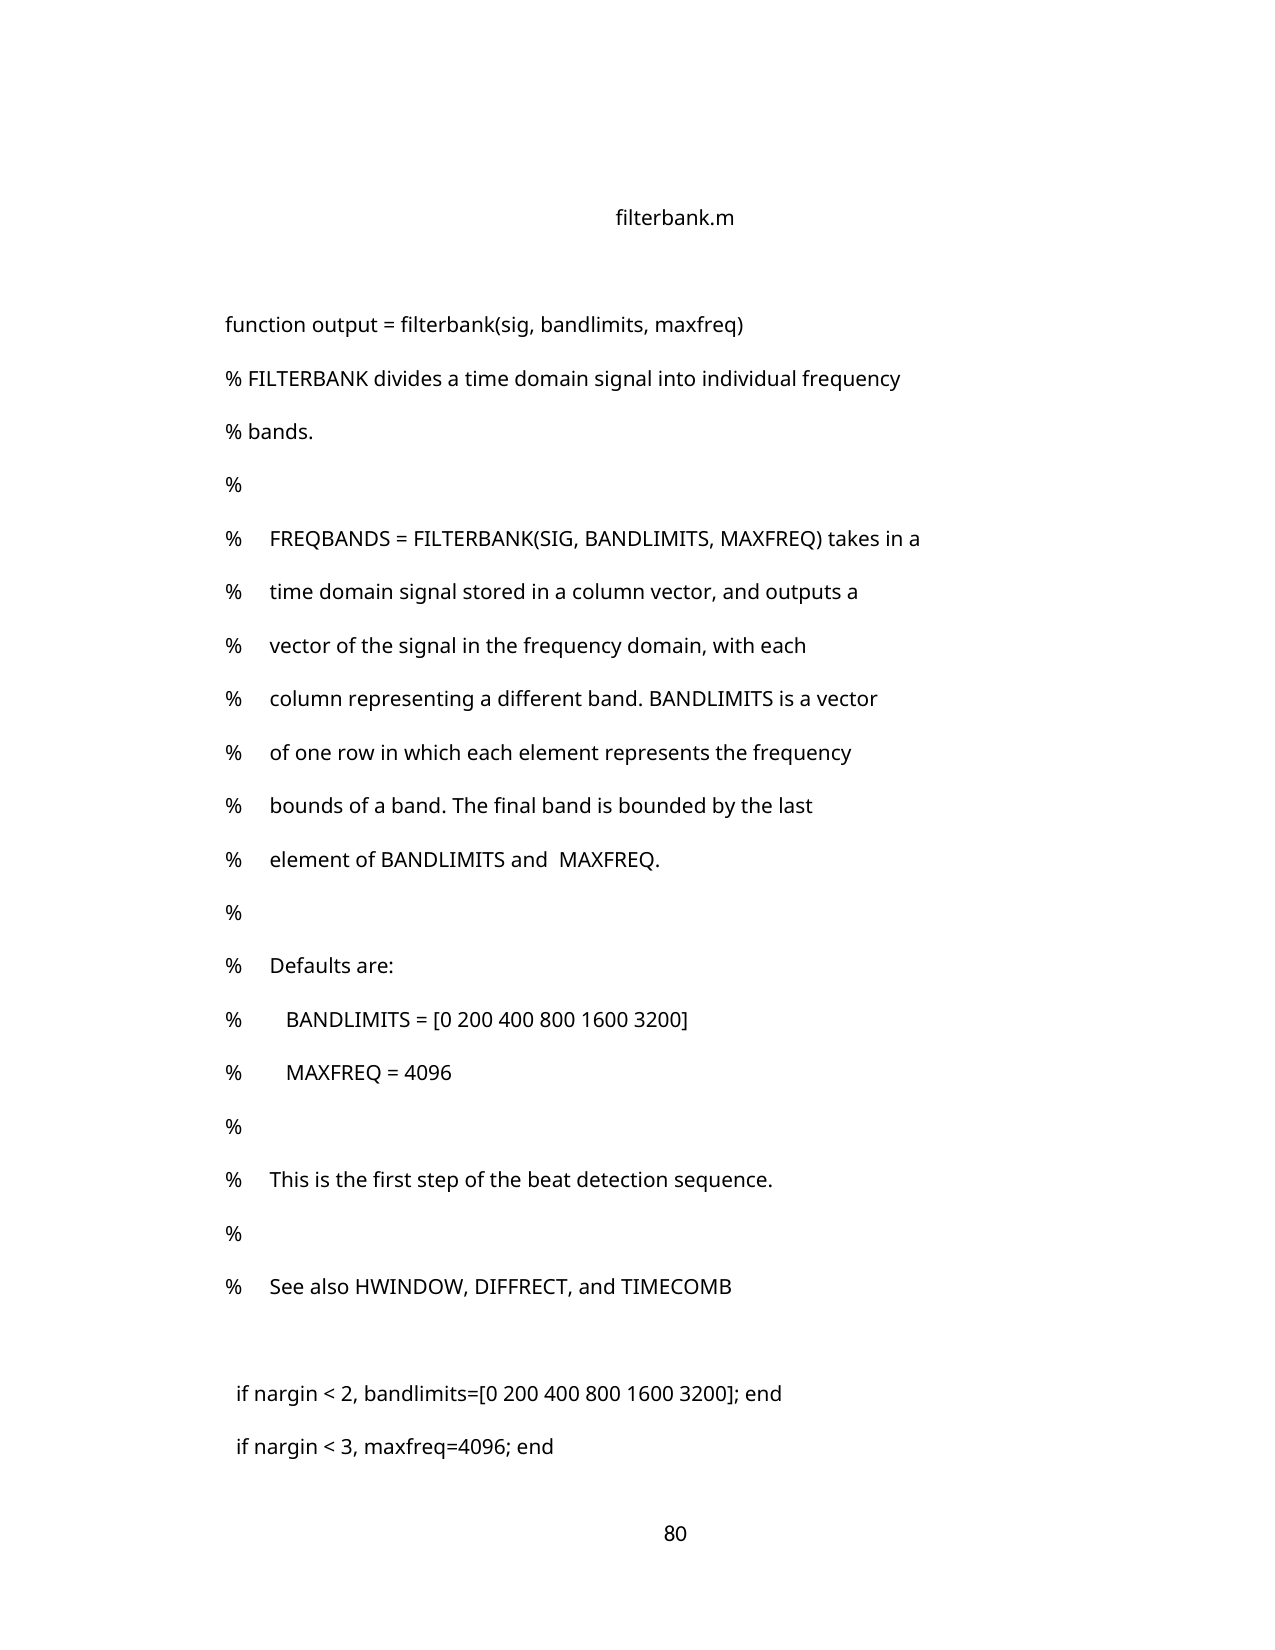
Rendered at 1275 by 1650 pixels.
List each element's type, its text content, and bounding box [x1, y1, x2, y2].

text if nargin < 3, maxfreq=4096; end [225, 1432, 1125, 1461]
text if nargin < 2, bandlimits=[0 200 400 800 1600 3200]; end [225, 1379, 1125, 1407]
text % bands. [225, 417, 1125, 446]
text % time domain signal stored in a column vector, and outputs a [225, 577, 1125, 606]
text % bounds of a band. The final band is bounded by the last [225, 791, 1125, 820]
text % [225, 1112, 1125, 1140]
text % element of BANDLIMITS and MAXFREQ. [225, 845, 1125, 873]
text % This is the first step of the beat detection sequence. [225, 1165, 1125, 1194]
text % MAXFREQ = 4096 [225, 1058, 1125, 1087]
text % [225, 1219, 1125, 1247]
text % of one row in which each element represents the frequency [225, 738, 1125, 766]
text % BANDLIMITS = [0 200 400 800 1600 3200] [225, 1005, 1125, 1033]
text % [225, 898, 1125, 927]
text % FREQBANDS = FILTERBANK(SIG, BANDLIMITS, MAXFREQ) takes in a [225, 524, 1125, 552]
text filterbank.m [225, 203, 1125, 232]
text % column representing a different band. BANDLIMITS is a vector [225, 684, 1125, 713]
text % Defaults are: [225, 952, 1125, 980]
text % FILTERBANK divides a time domain signal into individual frequency [225, 364, 1125, 392]
text % See also HWINDOW, DIFFRECT, and TIMECOMB [225, 1272, 1125, 1301]
text % vector of the signal in the frequency domain, with each [225, 631, 1125, 659]
text function output = filterbank(sig, bandlimits, maxfreq) [225, 310, 1125, 339]
text % [225, 471, 1125, 499]
